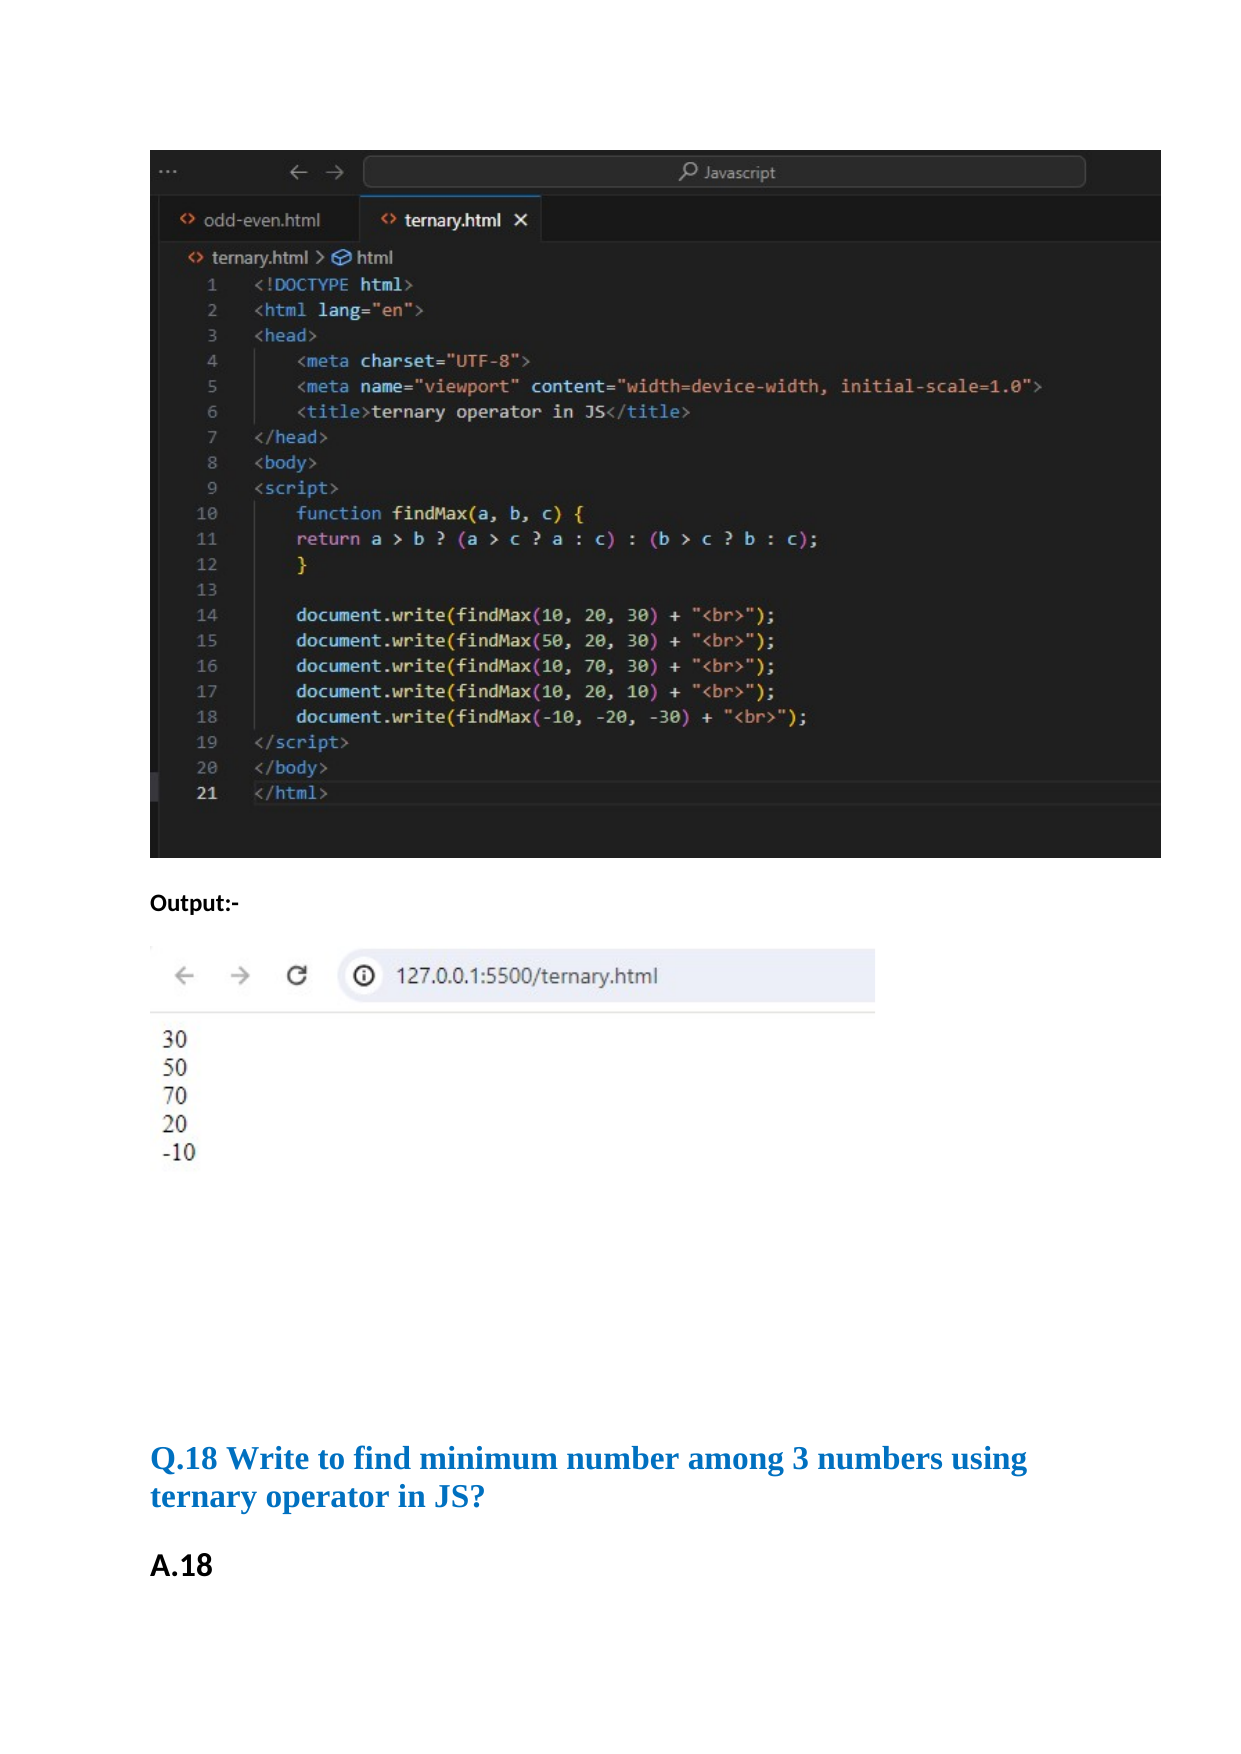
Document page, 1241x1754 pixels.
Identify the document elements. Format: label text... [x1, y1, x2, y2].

picture [150, 946, 876, 1410]
text Output:- [150, 887, 1090, 917]
picture [150, 150, 1161, 858]
text A.18 [150, 1544, 1090, 1585]
text Q.18 Write to find minimum number among 3 numbers using ternary operator in JS? [150, 1438, 1090, 1515]
